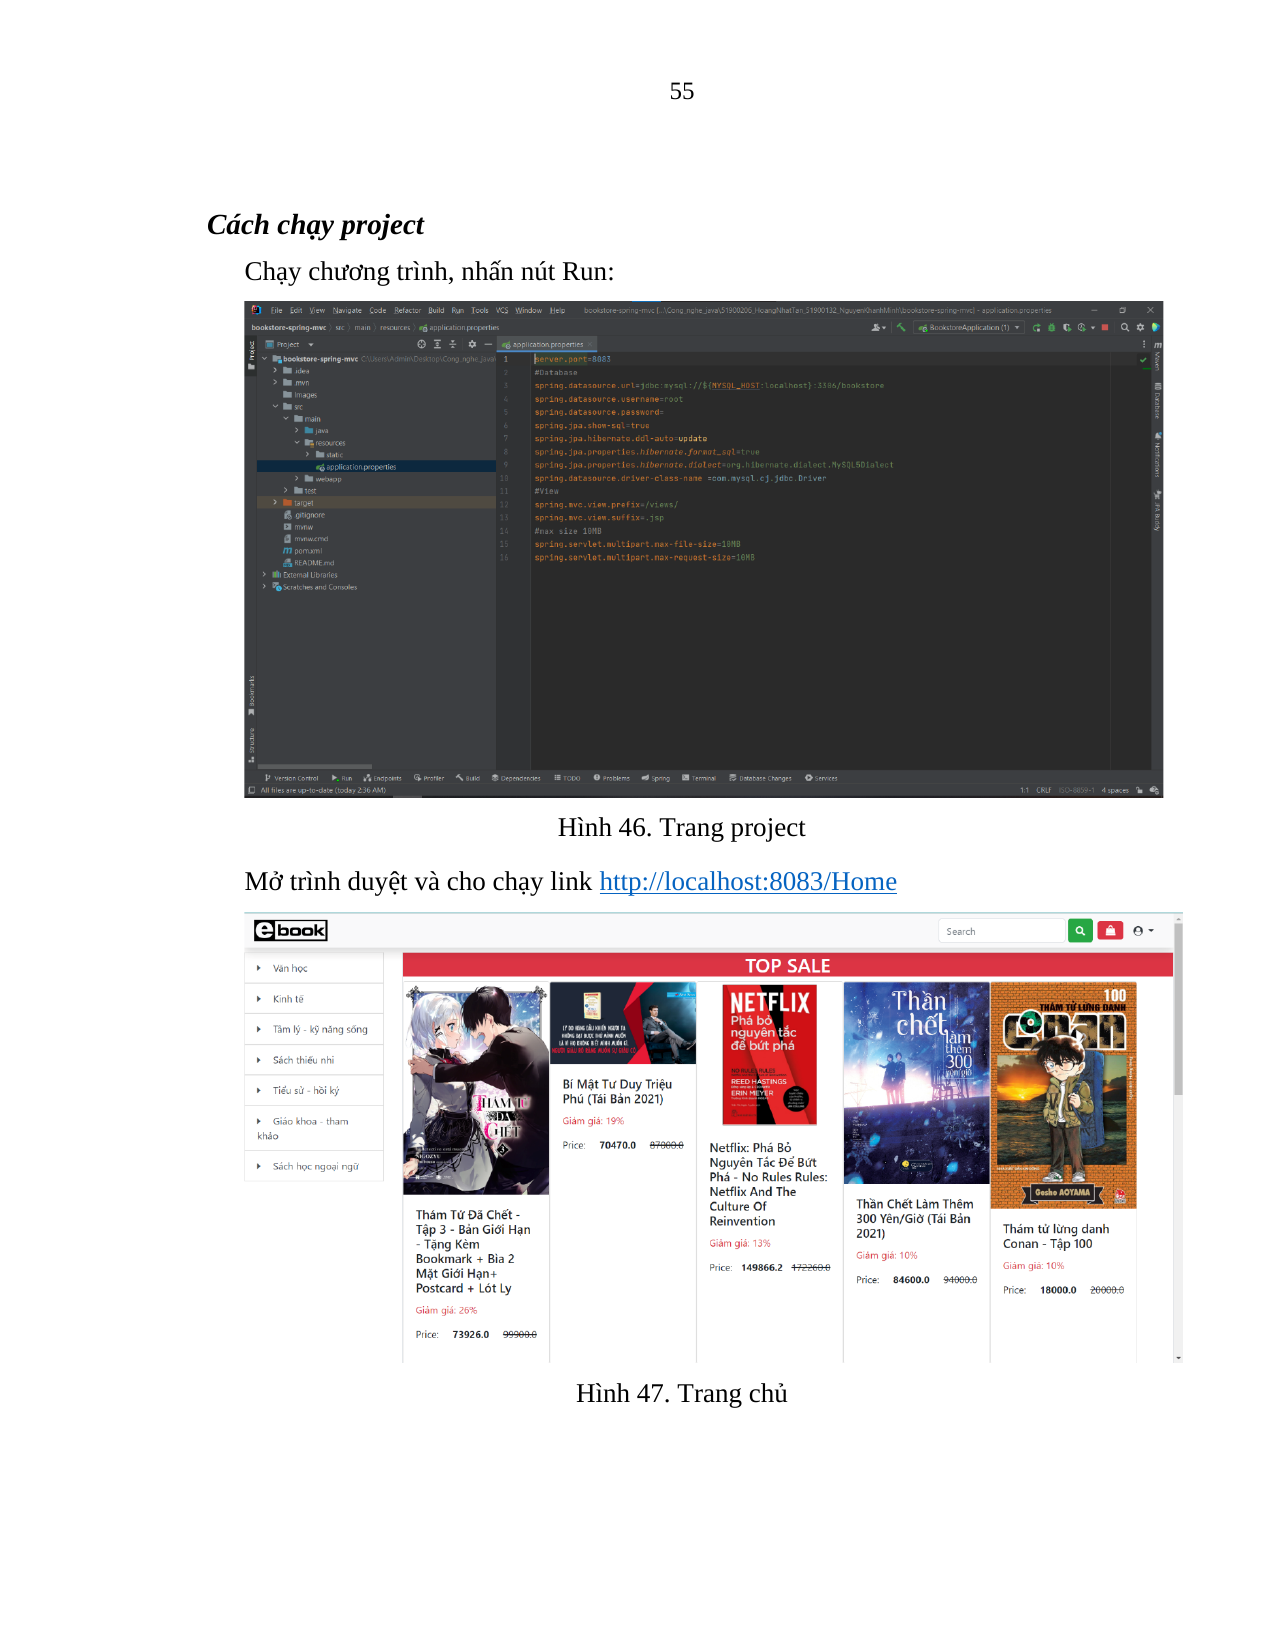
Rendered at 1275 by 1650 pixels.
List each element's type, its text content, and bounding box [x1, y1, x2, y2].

text Mở trình duyệt và cho chạy link http://localhost:8083/Home [244, 866, 1229, 897]
picture [244, 912, 1183, 1363]
subtitle Cách chạy project [207, 207, 1229, 240]
picture [244, 301, 1164, 798]
text Chạy chương trình, nhấn nút Run: [244, 255, 1229, 286]
text Hình 46. Trang project [207, 812, 1157, 843]
text Hình 47. Trang chủ [207, 1377, 1157, 1408]
